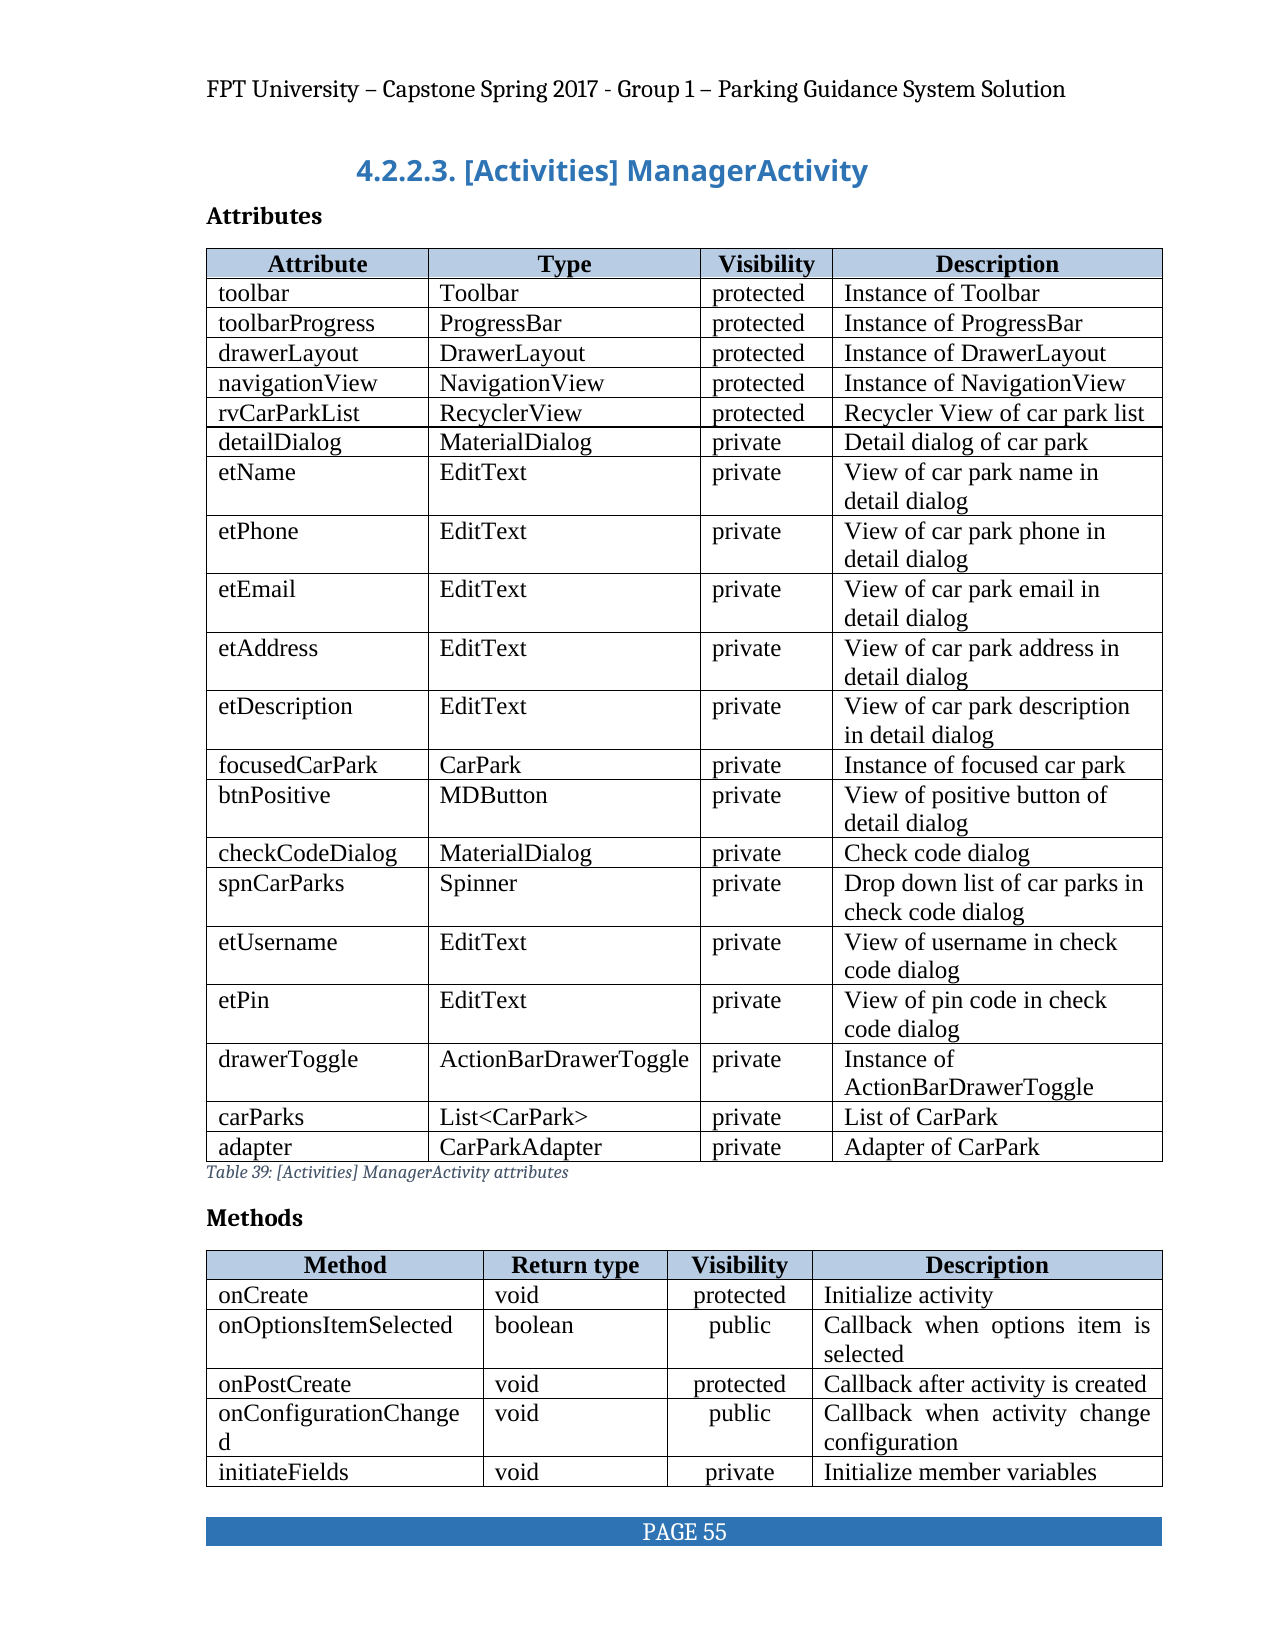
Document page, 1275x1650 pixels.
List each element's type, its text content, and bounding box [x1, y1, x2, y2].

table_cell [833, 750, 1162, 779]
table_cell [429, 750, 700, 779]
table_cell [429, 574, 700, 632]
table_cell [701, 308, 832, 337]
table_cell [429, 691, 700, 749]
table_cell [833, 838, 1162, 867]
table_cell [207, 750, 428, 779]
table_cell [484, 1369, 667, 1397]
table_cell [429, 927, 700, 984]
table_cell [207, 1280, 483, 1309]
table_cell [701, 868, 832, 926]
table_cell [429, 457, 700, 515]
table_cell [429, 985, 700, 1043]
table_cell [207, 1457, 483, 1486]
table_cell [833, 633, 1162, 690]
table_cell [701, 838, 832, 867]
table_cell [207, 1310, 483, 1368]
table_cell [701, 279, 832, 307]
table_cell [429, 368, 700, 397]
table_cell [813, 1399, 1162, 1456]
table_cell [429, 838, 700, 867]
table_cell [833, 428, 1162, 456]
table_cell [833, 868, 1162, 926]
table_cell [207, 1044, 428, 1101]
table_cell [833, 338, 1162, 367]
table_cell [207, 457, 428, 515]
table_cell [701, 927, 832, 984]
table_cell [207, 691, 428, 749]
text Attributes [206, 202, 1162, 231]
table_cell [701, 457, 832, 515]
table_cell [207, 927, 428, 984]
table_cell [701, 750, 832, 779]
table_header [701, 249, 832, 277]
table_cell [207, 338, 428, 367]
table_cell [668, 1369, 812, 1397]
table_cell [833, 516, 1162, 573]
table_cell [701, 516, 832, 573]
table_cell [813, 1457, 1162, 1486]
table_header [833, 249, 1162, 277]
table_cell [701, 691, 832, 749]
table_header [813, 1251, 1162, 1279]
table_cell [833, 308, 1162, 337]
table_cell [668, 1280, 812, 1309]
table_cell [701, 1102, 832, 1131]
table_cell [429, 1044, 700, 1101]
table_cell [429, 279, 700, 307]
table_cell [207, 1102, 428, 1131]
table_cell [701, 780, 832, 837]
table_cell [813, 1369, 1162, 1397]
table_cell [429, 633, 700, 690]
subtitle [Activities] ManagerActivity [206, 150, 1162, 190]
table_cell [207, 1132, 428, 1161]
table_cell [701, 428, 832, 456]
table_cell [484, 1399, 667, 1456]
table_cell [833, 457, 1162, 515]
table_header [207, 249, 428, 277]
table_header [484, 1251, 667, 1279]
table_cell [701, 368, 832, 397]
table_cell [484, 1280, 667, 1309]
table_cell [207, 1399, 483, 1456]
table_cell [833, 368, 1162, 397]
text Methods [206, 1204, 1162, 1233]
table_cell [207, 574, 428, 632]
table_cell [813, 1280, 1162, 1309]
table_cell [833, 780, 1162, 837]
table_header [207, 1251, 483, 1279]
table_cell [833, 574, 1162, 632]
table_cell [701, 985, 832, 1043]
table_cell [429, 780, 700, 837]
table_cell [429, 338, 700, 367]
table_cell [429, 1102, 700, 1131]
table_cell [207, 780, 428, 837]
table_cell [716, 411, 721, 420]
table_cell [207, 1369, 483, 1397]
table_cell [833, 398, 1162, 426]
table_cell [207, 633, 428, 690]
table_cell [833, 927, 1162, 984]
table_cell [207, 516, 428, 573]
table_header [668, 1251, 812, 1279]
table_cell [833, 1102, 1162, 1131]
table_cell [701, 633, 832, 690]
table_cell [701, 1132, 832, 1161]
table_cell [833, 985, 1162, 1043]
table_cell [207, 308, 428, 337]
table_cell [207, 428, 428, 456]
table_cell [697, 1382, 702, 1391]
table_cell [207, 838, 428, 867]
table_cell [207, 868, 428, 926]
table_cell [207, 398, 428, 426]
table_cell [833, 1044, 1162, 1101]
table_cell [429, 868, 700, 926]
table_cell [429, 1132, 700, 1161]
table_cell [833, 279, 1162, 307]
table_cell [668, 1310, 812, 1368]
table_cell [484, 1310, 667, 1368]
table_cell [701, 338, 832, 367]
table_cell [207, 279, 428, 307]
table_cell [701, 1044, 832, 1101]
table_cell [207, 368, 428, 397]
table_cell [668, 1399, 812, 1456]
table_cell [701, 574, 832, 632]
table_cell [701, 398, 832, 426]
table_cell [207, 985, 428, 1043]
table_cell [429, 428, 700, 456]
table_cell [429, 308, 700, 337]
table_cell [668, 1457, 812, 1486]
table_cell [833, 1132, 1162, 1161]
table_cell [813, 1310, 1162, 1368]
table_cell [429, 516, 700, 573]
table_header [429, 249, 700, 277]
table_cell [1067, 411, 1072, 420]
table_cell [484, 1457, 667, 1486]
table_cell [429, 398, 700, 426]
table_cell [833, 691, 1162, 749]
